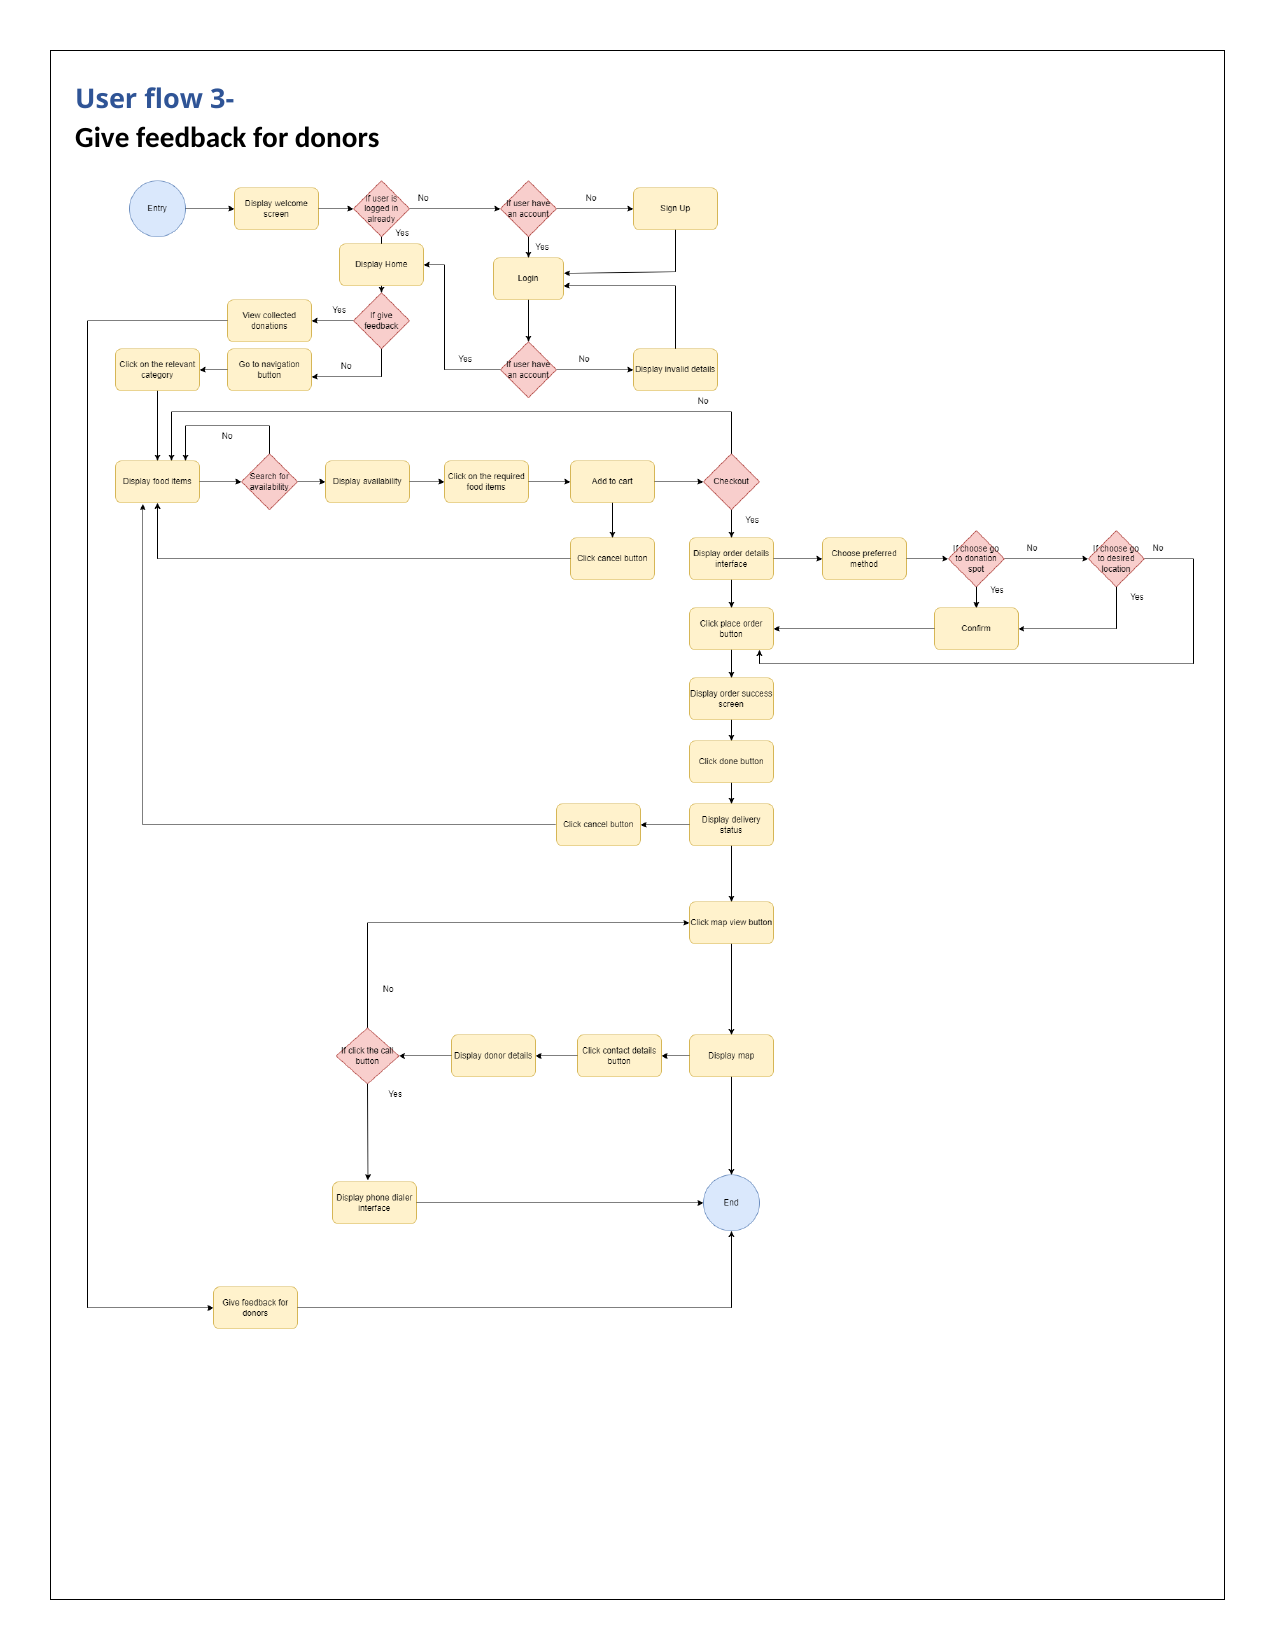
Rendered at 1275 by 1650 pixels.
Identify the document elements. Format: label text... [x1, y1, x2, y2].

subtitle User flow 3- [75, 79, 1200, 116]
text Give feedback for donors [75, 119, 1200, 154]
picture [75, 174, 1200, 1336]
